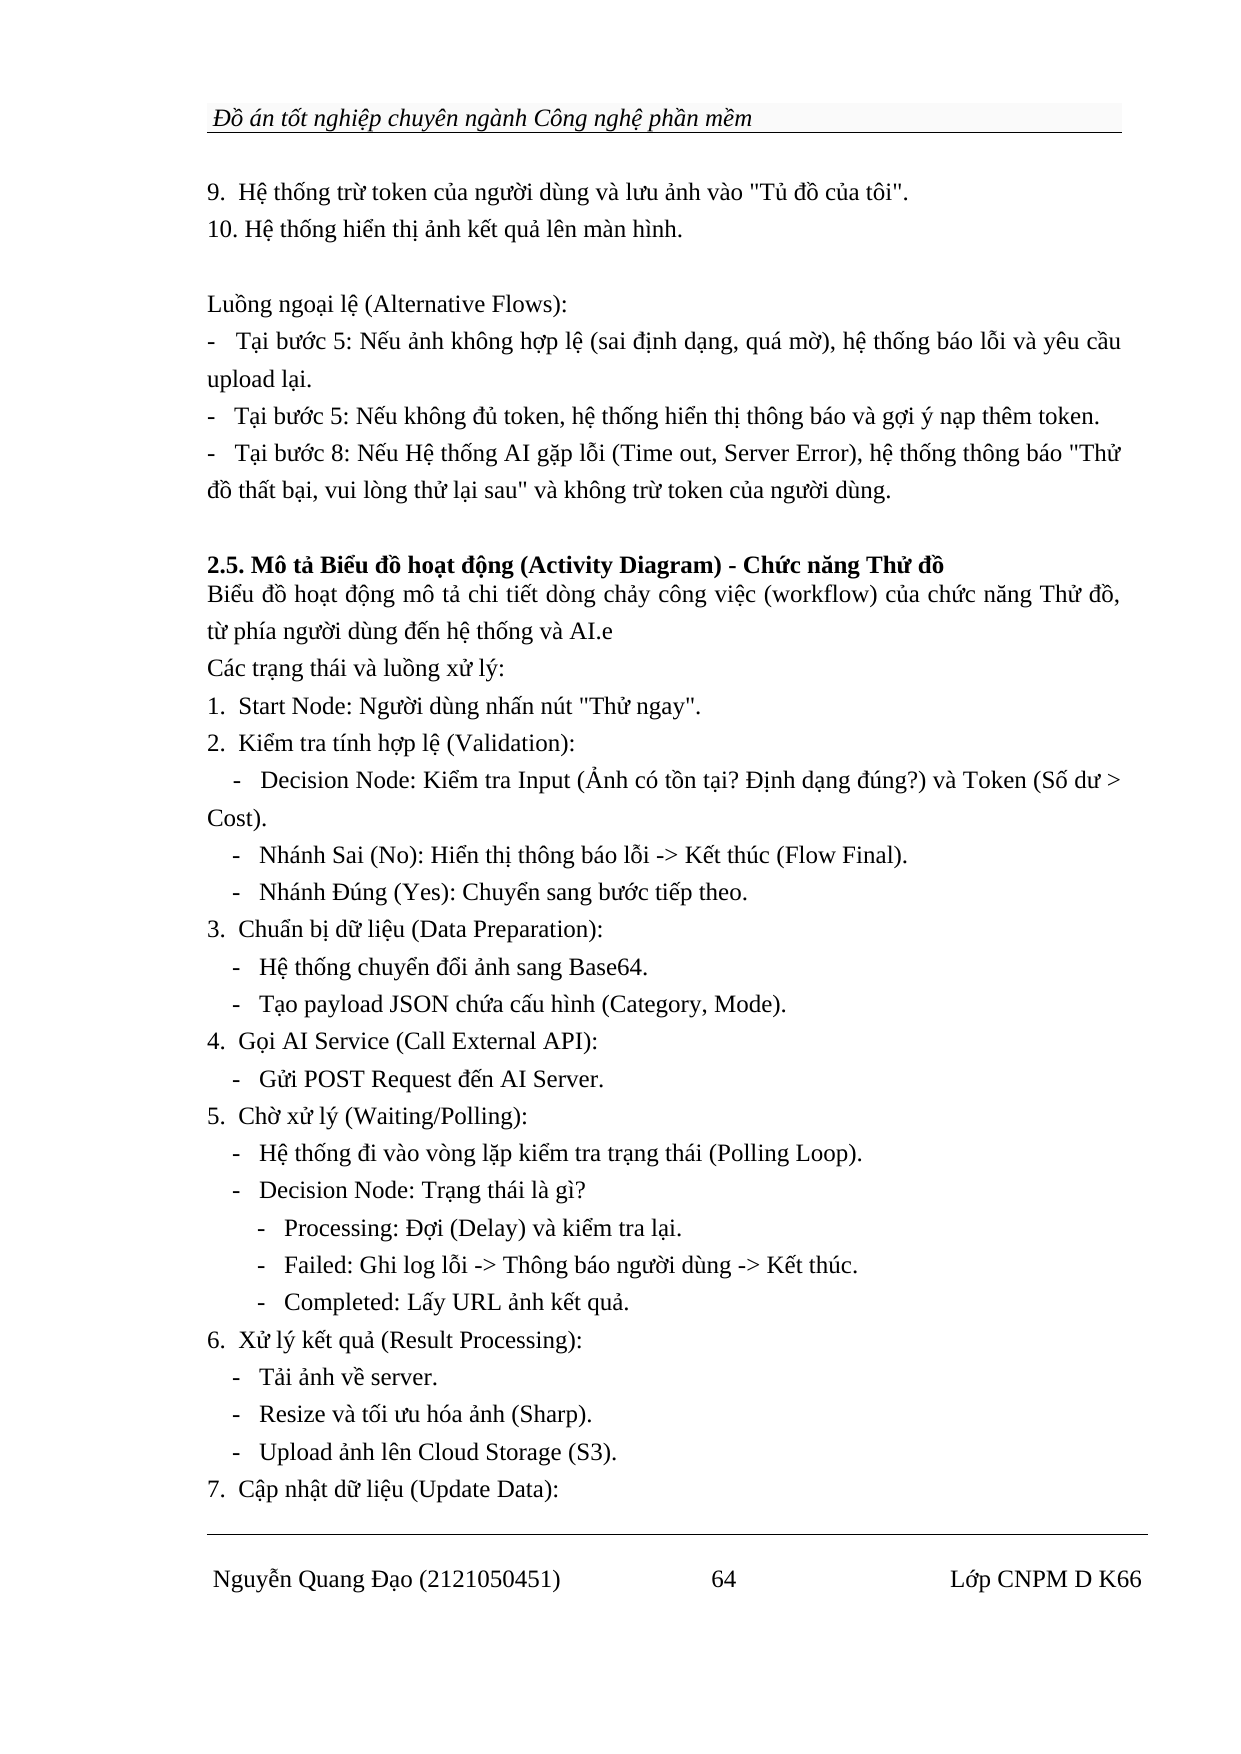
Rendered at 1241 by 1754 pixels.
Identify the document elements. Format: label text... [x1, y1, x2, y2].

text - Nhánh Sai (No): Hiển thị thông báo lỗi -> Kết thúc (Flow Final). [207, 840, 1122, 869]
text - Tạo payload JSON chứa cấu hình (Category, Mode). [207, 989, 1122, 1018]
text - Failed: Ghi log lỗi -> Thông báo người dùng -> Kết thúc. [207, 1250, 1122, 1279]
text 5. Chờ xử lý (Waiting/Polling): [207, 1101, 1122, 1130]
text 2. Kiểm tra tính hợp lệ (Validation): [207, 728, 1122, 757]
text - Decision Node: Kiểm tra Input (Ảnh có tồn tại? Định dạng đúng?) và Token (Số dư > Cost). [207, 765, 1122, 831]
text - Tại bước 5: Nếu ảnh không hợp lệ (sai định dạng, quá mờ), hệ thống báo lỗi và yêu cầu upload lại. [207, 326, 1122, 392]
text - Hệ thống đi vào vòng lặp kiểm tra trạng thái (Polling Loop). [207, 1138, 1122, 1167]
text - Gửi POST Request đến AI Server. [207, 1064, 1122, 1092]
text 1. Start Node: Người dùng nhấn nút "Thử ngay". [207, 691, 1122, 719]
text - Tại bước 8: Nếu Hệ thống AI gặp lỗi (Time out, Server Error), hệ thống thông báo "Thử đồ thất bại, vui lòng thử lại sau" và không trừ token của người dùng. [207, 438, 1122, 504]
subtitle Mô tả Biểu đồ hoạt động (Activity Diagram) - Chức năng Thử đồ [207, 550, 1122, 579]
text - Resize và tối ưu hóa ảnh (Sharp). [207, 1399, 1122, 1428]
text - Nhánh Đúng (Yes): Chuyển sang bước tiếp theo. [207, 877, 1122, 906]
text Luồng ngoại lệ (Alternative Flows): [207, 289, 1122, 318]
text - Completed: Lấy URL ảnh kết quả. [207, 1287, 1122, 1316]
text - Tại bước 5: Nếu không đủ token, hệ thống hiển thị thông báo và gợi ý nạp thêm token. [207, 401, 1122, 430]
text - Hệ thống chuyển đổi ảnh sang Base64. [207, 952, 1122, 981]
text Biểu đồ hoạt động mô tả chi tiết dòng chảy công việc (workflow) của chức năng Thử đồ, từ phía người dùng đến hệ thống và AI.e [207, 579, 1122, 645]
text 6. Xử lý kết quả (Result Processing): [207, 1325, 1122, 1353]
text - Tải ảnh về server. [207, 1362, 1122, 1391]
text 9. Hệ thống trừ token của người dùng và lưu ảnh vào "Tủ đồ của tôi". [207, 177, 1122, 206]
text 10. Hệ thống hiển thị ảnh kết quả lên màn hình. [207, 214, 1122, 243]
text 7. Cập nhật dữ liệu (Update Data): [207, 1474, 1122, 1503]
text - Decision Node: Trạng thái là gì? [207, 1176, 1122, 1204]
text - Processing: Đợi (Delay) và kiểm tra lại. [207, 1213, 1122, 1242]
text - Upload ảnh lên Cloud Storage (S3). [207, 1437, 1122, 1465]
text 3. Chuẩn bị dữ liệu (Data Preparation): [207, 914, 1122, 943]
text Các trạng thái và luồng xử lý: [207, 653, 1122, 682]
text 4. Gọi AI Service (Call External API): [207, 1026, 1122, 1055]
